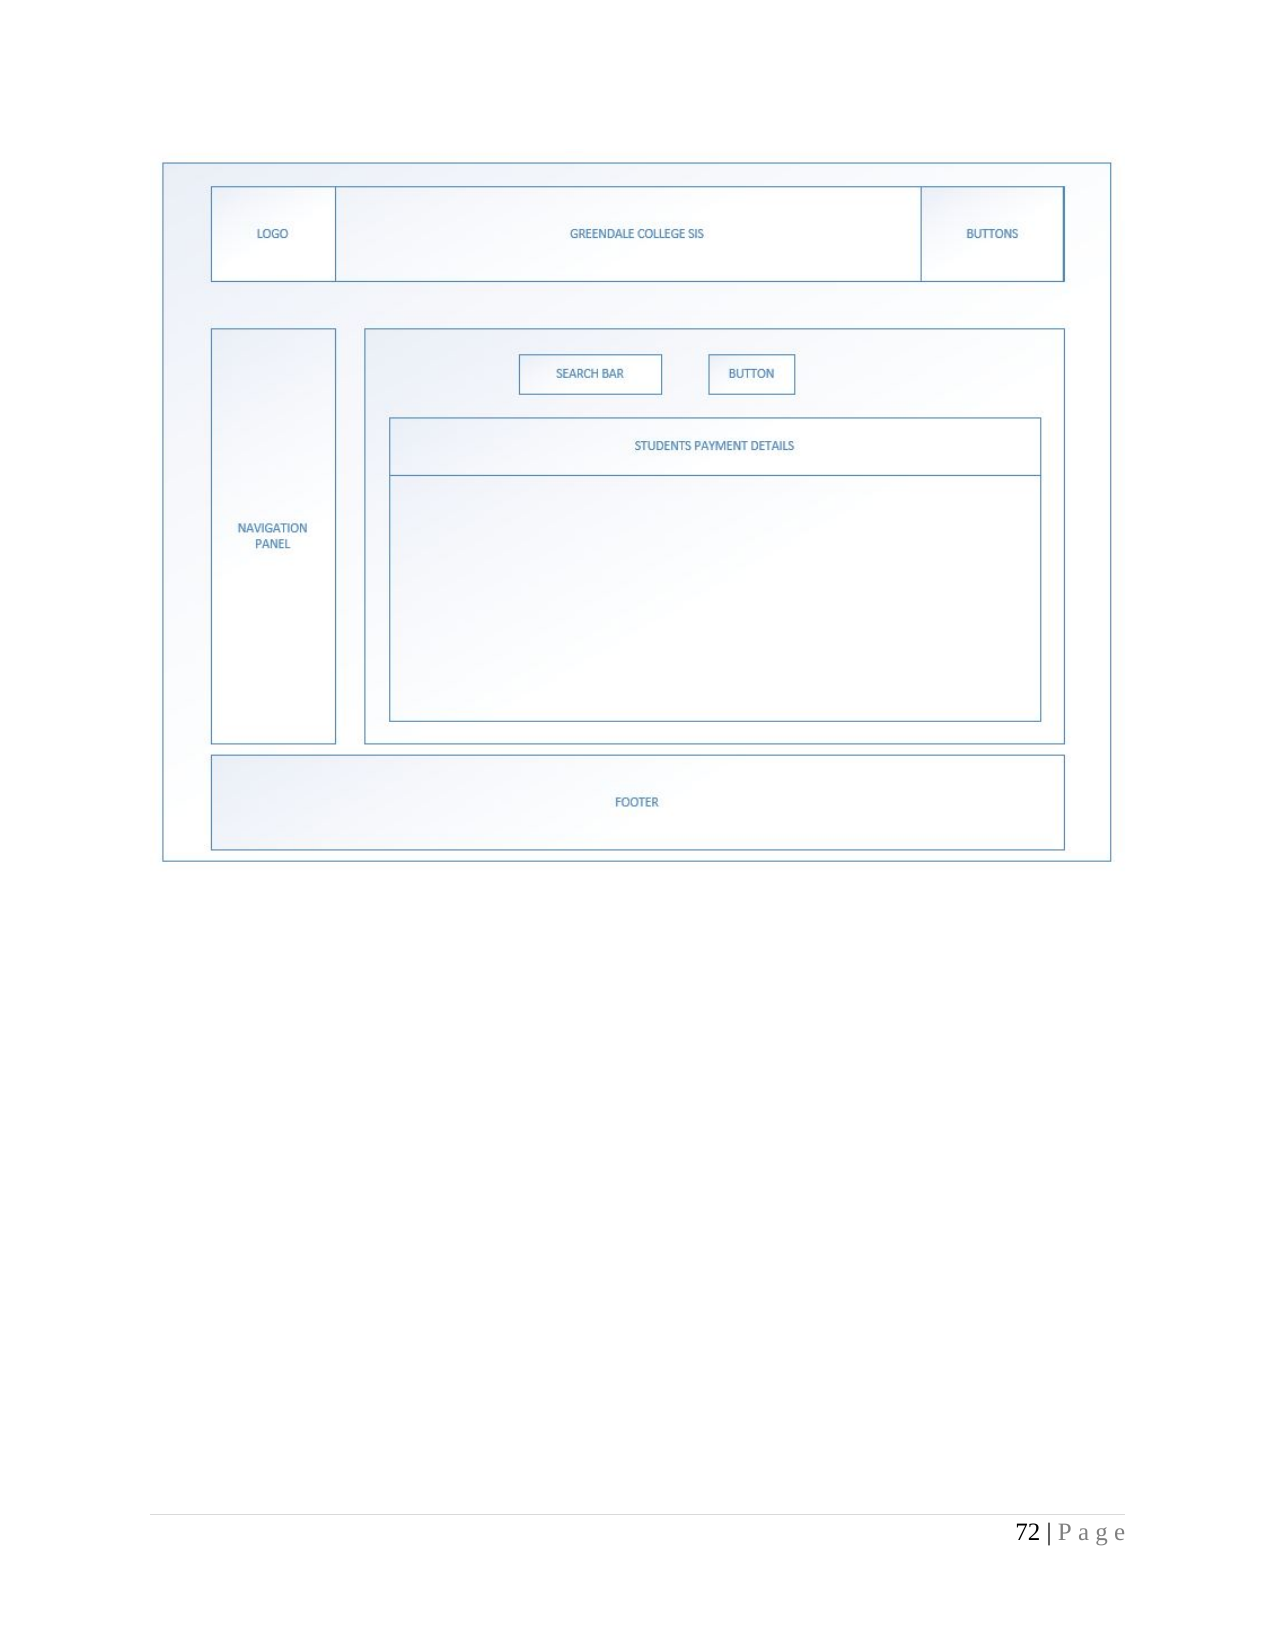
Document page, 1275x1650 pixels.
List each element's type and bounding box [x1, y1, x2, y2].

picture [150, 149, 1126, 881]
